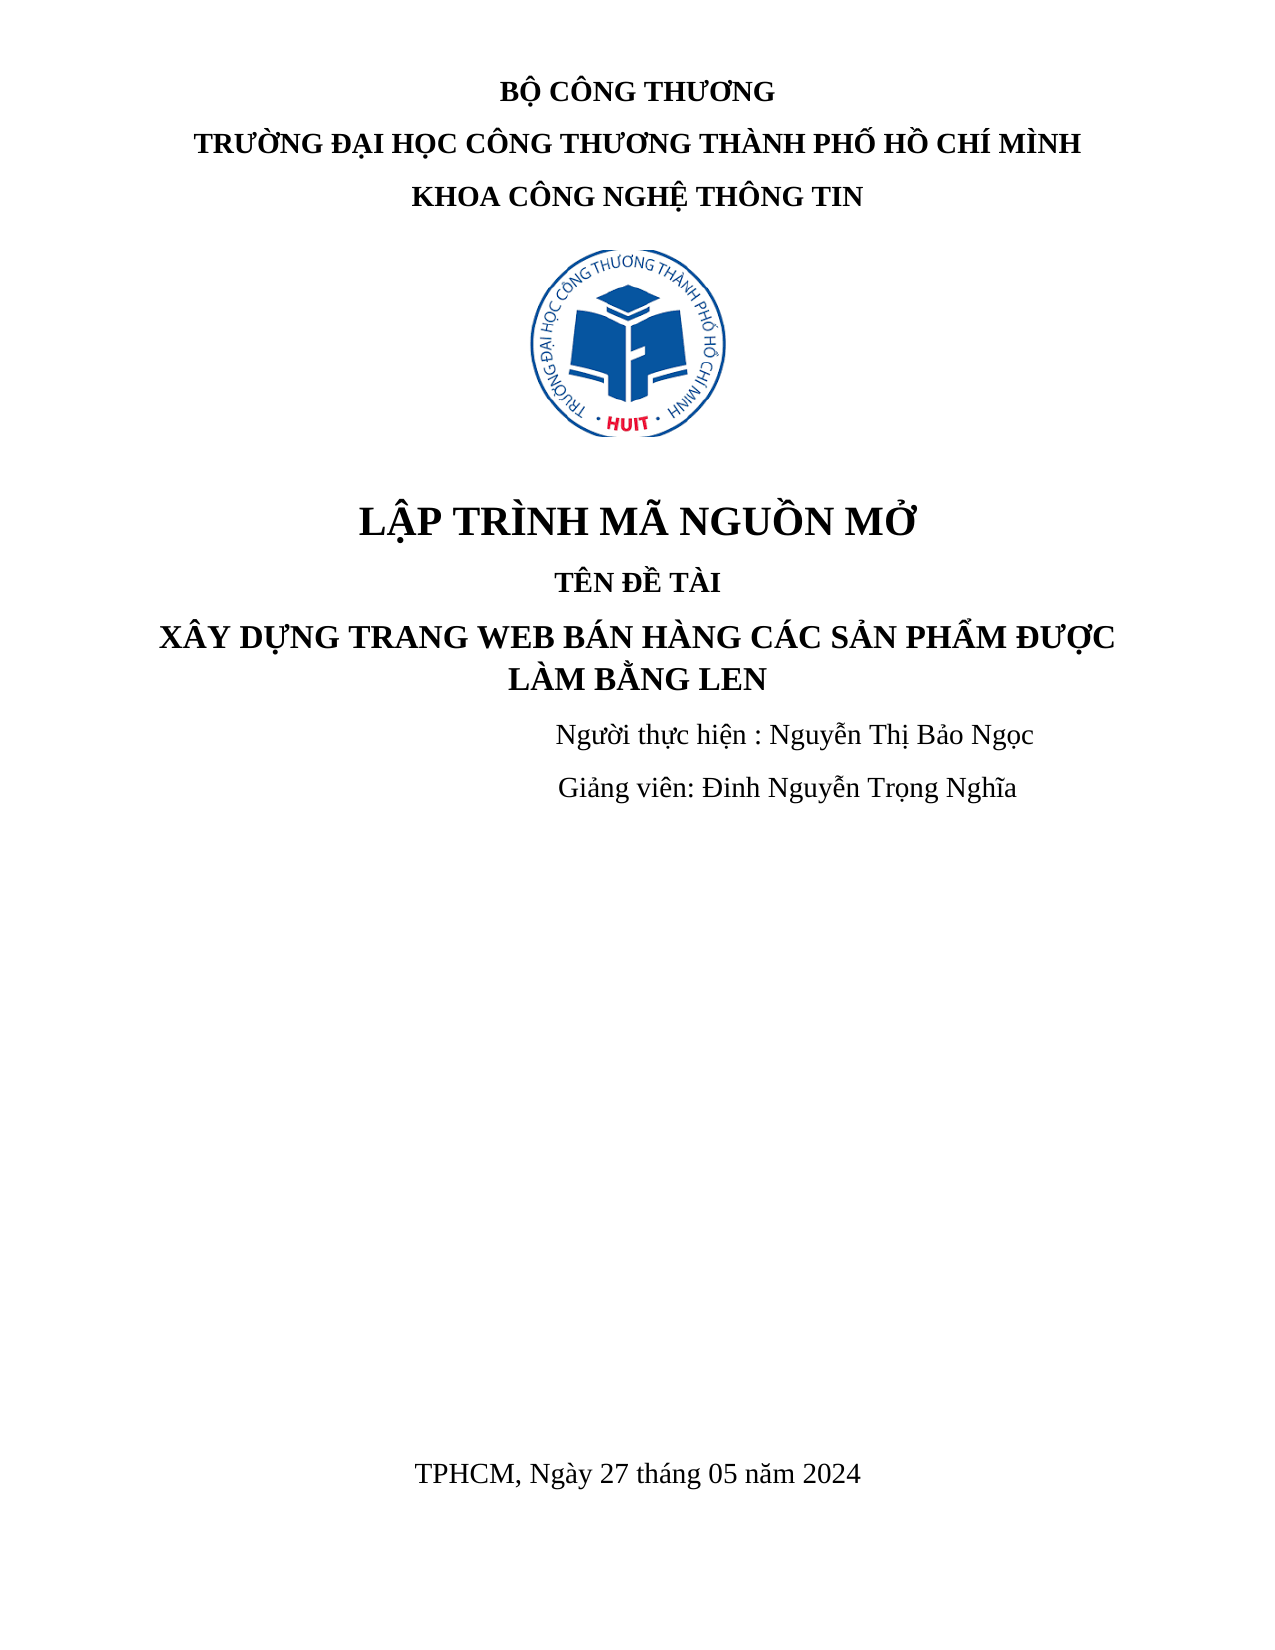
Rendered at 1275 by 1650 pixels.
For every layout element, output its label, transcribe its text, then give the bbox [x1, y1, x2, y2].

text BỘ CÔNG THƯƠNG [150, 74, 1125, 107]
text Người thực hiện : Nguyễn Thị Bảo Ngọc [150, 717, 1125, 750]
text TRƯỜNG ĐẠI HỌC CÔNG THƯƠNG THÀNH PHỐ HỒ CHÍ MÌNH [150, 127, 1125, 160]
picture [528, 250, 727, 437]
text LẬP TRÌNH MÃ NGUỒN MỞ [150, 496, 1125, 544]
text TPHCM, Ngày 27 tháng 05 năm 2024 [150, 1456, 1125, 1490]
text Giảng viên: Đinh Nguyễn Trọng Nghĩa [300, 770, 1125, 803]
text XÂY DỰNG TRANG WEB BÁN HÀNG CÁC SẢN PHẨM ĐƯỢC LÀM BẰNG LEN [150, 617, 1125, 697]
text KHOA CÔNG NGHỆ THÔNG TIN [150, 179, 1125, 213]
text TÊN ĐỀ TÀI [150, 565, 1125, 598]
